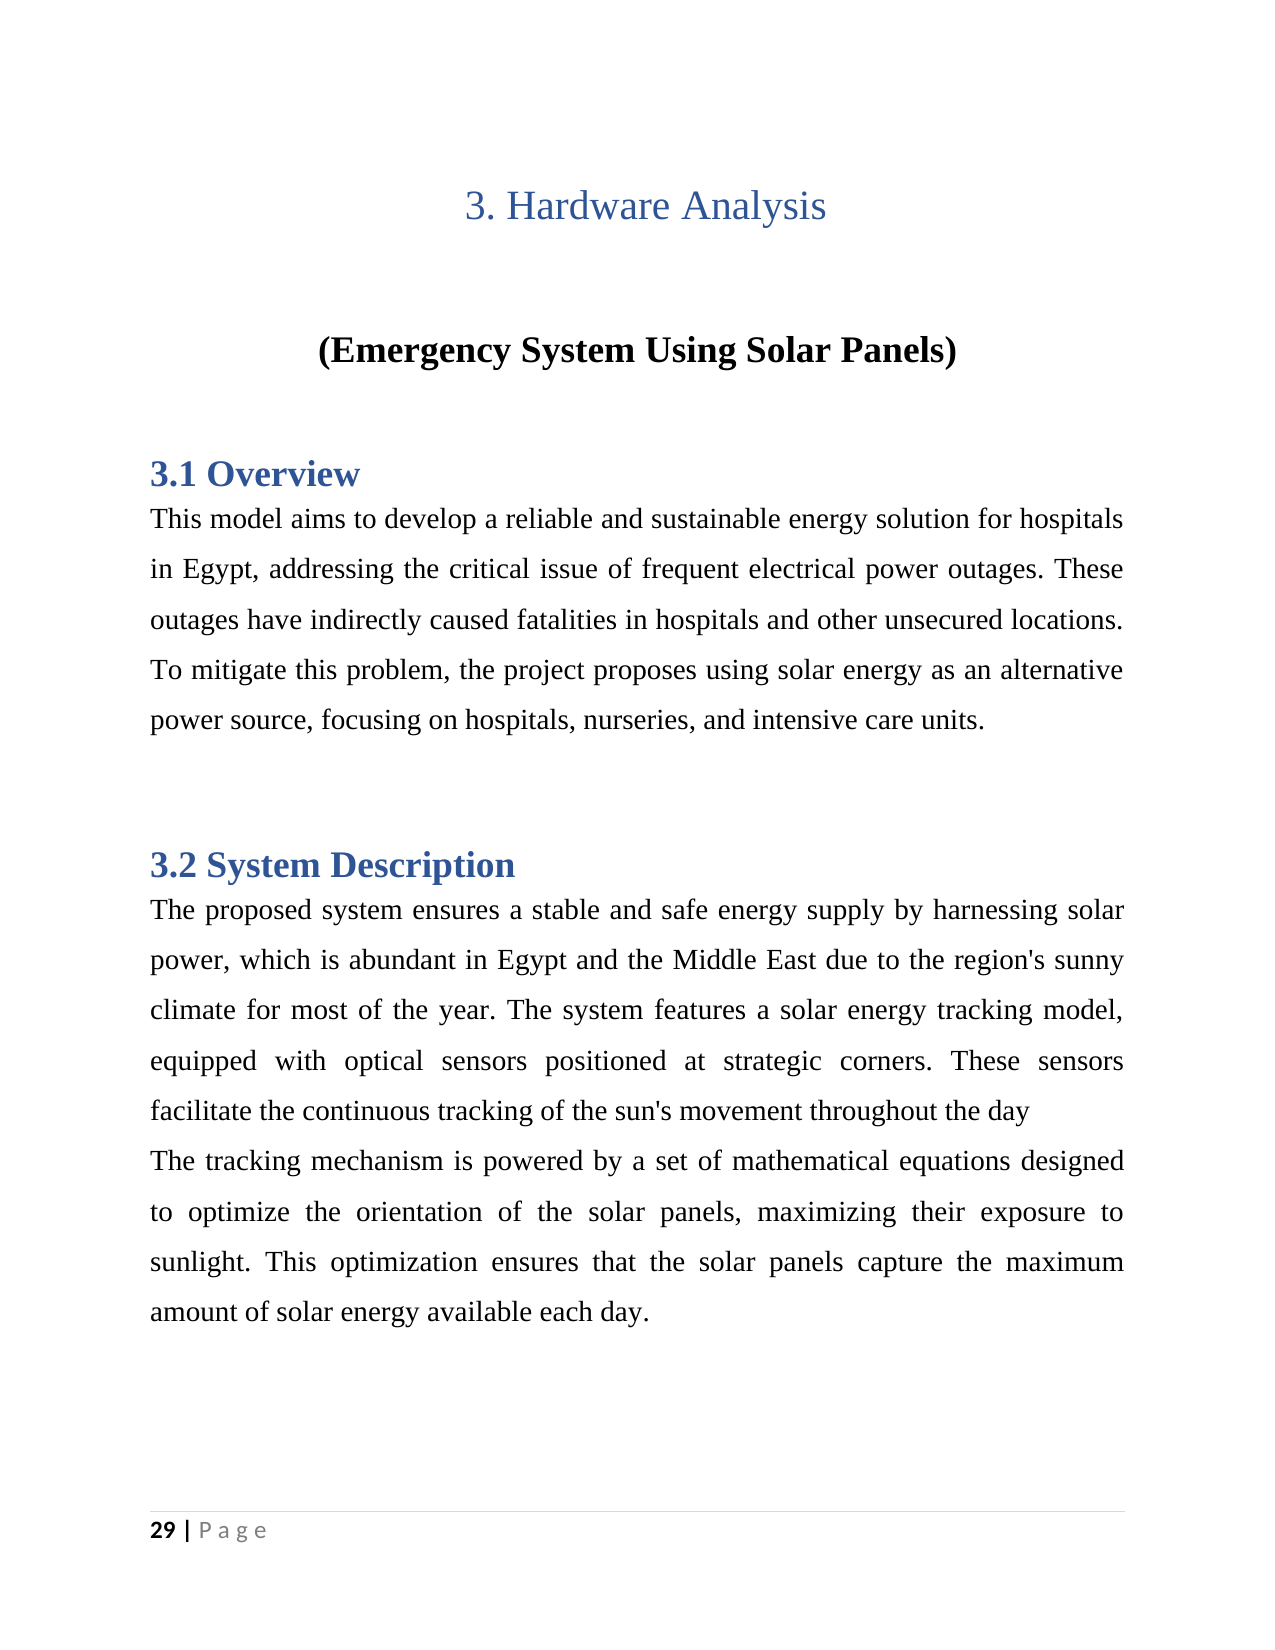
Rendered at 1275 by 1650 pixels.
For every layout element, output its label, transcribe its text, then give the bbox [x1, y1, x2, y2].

subtitle 3.2 System Description [150, 842, 1125, 886]
text This model aims to develop a reliable and sustainable energy solution for hospitals in Egypt, addressing the critical issue of frequent electrical power outages. These outages have indirectly caused fatalities in hospitals and other unsecured locations. To mitigate this problem, the project proposes using solar energy as an alternative power source, focusing on hospitals, nurseries, and intensive care units. [150, 501, 1125, 736]
subtitle 3. Hardware Analysis [244, 181, 1046, 228]
text The proposed system ensures a stable and safe energy supply by harnessing solar power, which is abundant in Egypt and the Middle East due to the region's sunny climate for most of the year. The system features a solar energy tracking model, equipped with optical sensors positioned at strategic corners. These sensors facilitate the continuous tracking of the sun's movement throughout the day [150, 892, 1125, 1127]
subtitle 3.1 Overview [150, 452, 1125, 495]
text (Emergency System Using Solar Panels) [150, 328, 1125, 371]
text The tracking mechanism is powered by a set of mathematical equations designed to optimize the orientation of the solar panels, maximizing their exposure to sunlight. This optimization ensures that the solar panels capture the maximum amount of solar energy available each day. [150, 1143, 1125, 1328]
